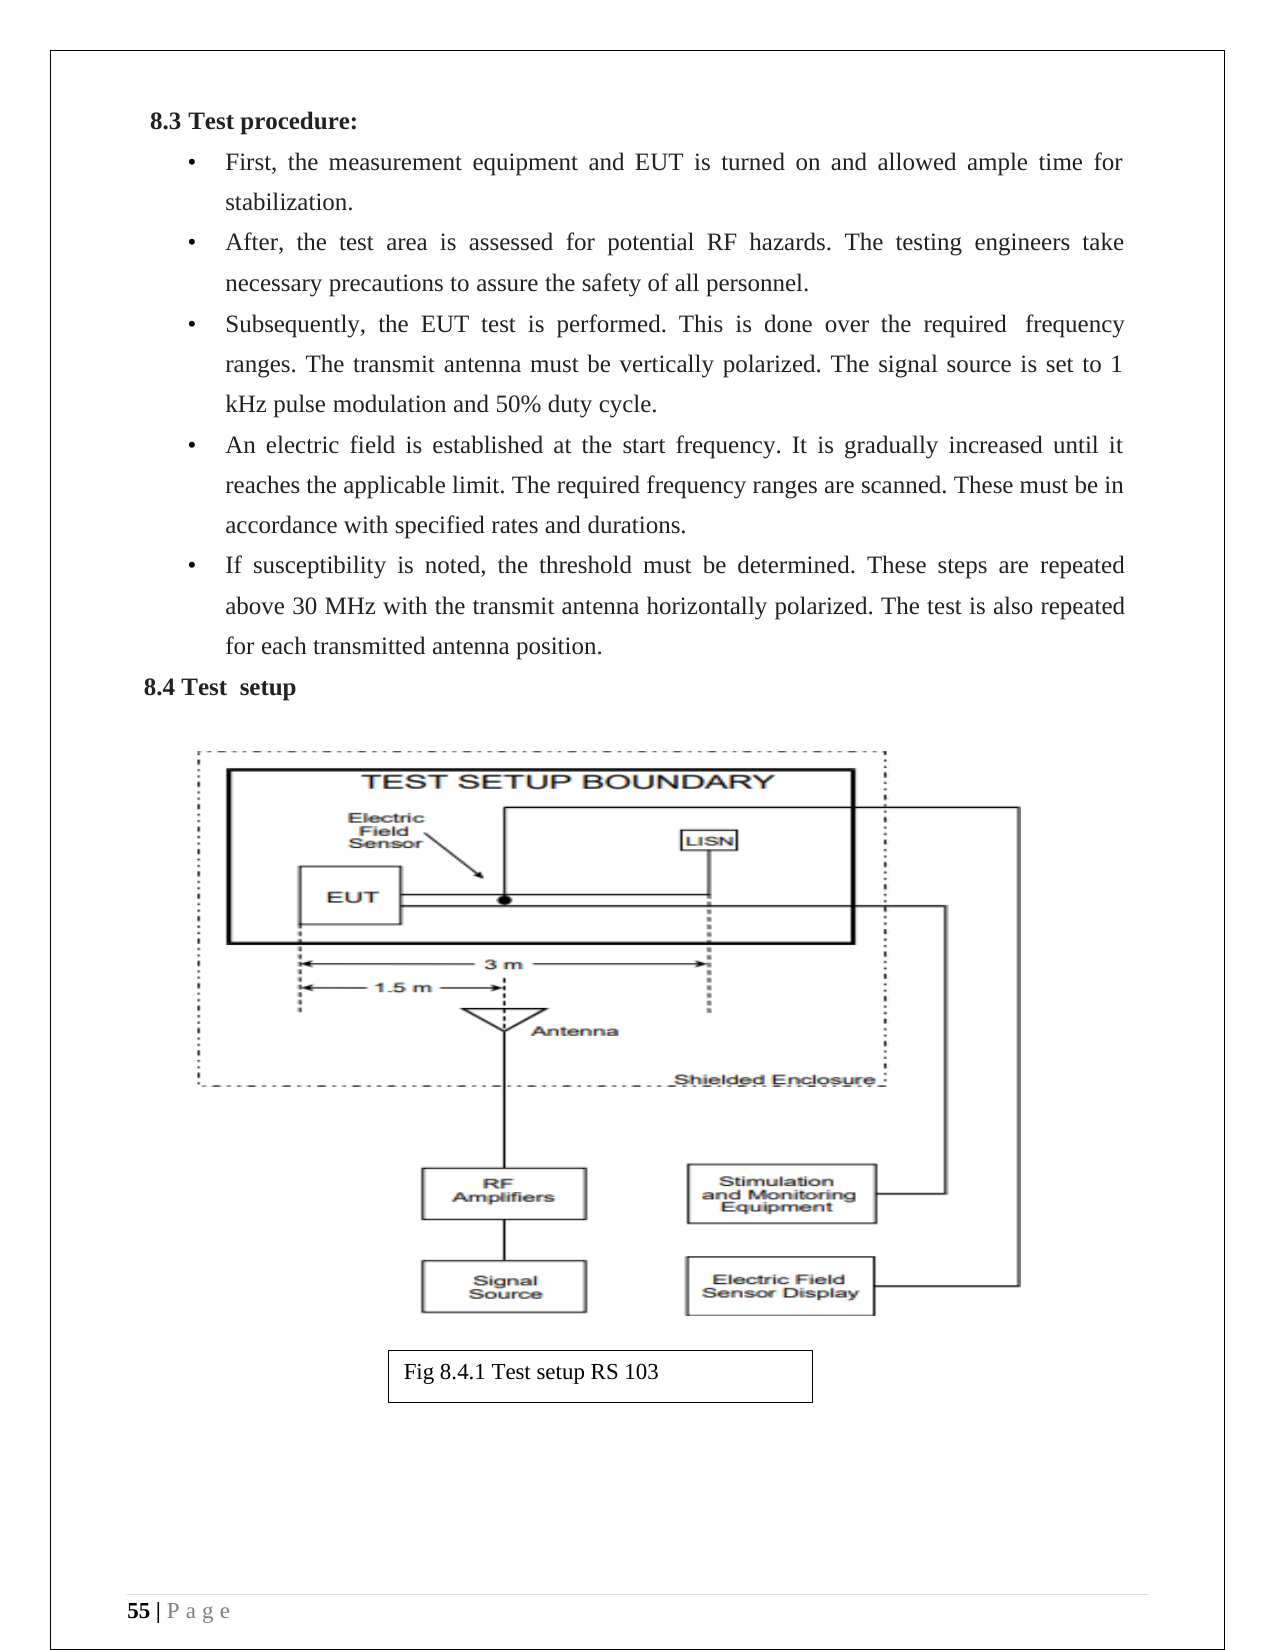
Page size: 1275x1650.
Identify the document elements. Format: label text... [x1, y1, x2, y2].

list Test setup [144, 672, 1148, 701]
list First, the measurement equipment and EUT is turned on and allowed ample time for stabilization. [187, 147, 1124, 216]
list Subsequently, the EUT test is performed. This is done over the required frequency ranges. The transmit antenna must be vertically polarized. The signal source is set to 1 kHz pulse modulation and 50% duty cycle. [187, 309, 1125, 418]
list If susceptibility is noted, the threshold must be determined. These steps are repeated above 30 MHz with the transmit antenna horizontally polarized. The test is also repeated for each transmitted antenna position. [187, 550, 1126, 660]
list After, the test area is assessed for potential RF hazards. The testing engineers take necessary precautions to assure the safety of all personnel. [187, 227, 1124, 297]
list An electric field is established at the start frequency. It is gradually increased until it reaches the applicable limit. The required frequency ranges are scanned. These must be in accordance with specified rates and durations. [187, 430, 1124, 539]
picture [197, 751, 1021, 1316]
list Test procedure: [150, 106, 1126, 135]
